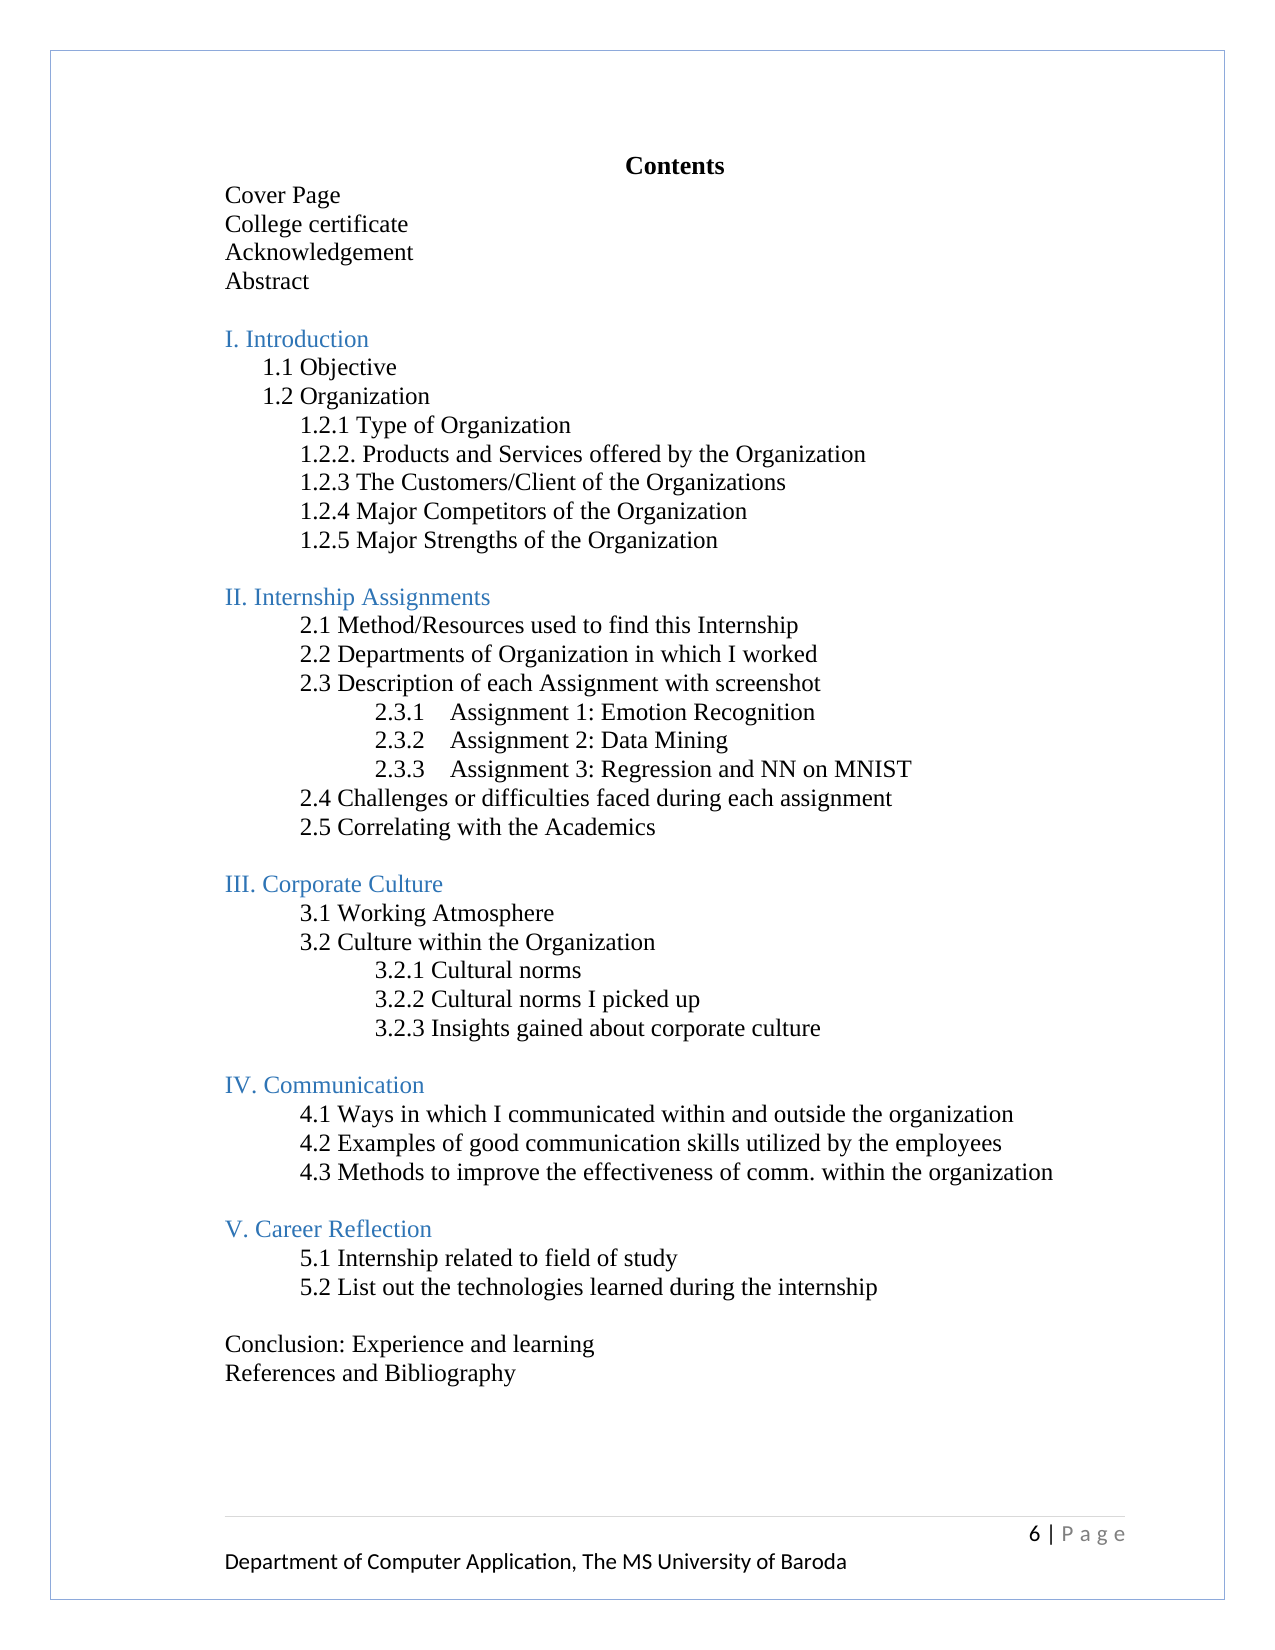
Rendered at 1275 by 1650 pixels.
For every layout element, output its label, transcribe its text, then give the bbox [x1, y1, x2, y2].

list Correlating with the Academics 46 [299, 812, 1125, 841]
text 3.2.1 Cultural norms 49-50 [374, 956, 1125, 984]
text 4.1 Ways in which I communicated within and outside the organization 54 [299, 1099, 1125, 1128]
text 1.2.5 Major Strengths of the Organization 14 [299, 525, 1125, 554]
text 3.2.3 Insights gained about corporate culture 52 [374, 1013, 1125, 1042]
text 5.1 Internship related to field of study 58 [299, 1243, 1125, 1272]
text 1.2.2. Products and Services offered by the Organization 10 [299, 439, 1125, 467]
text 1.2.4 Major Competitors of the Organization 13 [299, 496, 1125, 525]
list Description of each Assignment with screenshot 20-43 [299, 668, 1125, 697]
text III. Corporate Culture 47-53 [224, 869, 1125, 898]
list Departments of Organization in which I worked 19 [299, 639, 1125, 668]
text Cover Page 00 [224, 180, 1122, 209]
text 1.2.3 The Customers/Client of the Organizations 12 [299, 467, 1125, 496]
list Objective 08 [262, 352, 1125, 381]
list Organization 09 [262, 381, 1125, 410]
text 1.2.1 Type of Organization 09 [299, 410, 1125, 439]
text College certificate 00 [224, 209, 1122, 237]
text 3.2.2 Cultural norms I picked up 51 [374, 984, 1125, 1013]
text 3.2 Culture within the Organization 49 [299, 927, 1125, 956]
list Assignment 3: Regression and NN on MNIST 41-43 [374, 754, 1125, 783]
text Contents [224, 150, 1125, 180]
text II. Internship Assignments 15-47 [224, 582, 1125, 611]
text 4.3 Methods to improve the effectiveness of comm. within the organization 56 [299, 1157, 1125, 1186]
text V. Career Reflection 57 [224, 1214, 1125, 1243]
text 4.2 Examples of good communication skills utilized by the employees 55 [299, 1128, 1125, 1157]
list Assignment 2: Data Mining 38-40 [374, 726, 1125, 754]
text Acknowledgement 04 [224, 237, 1122, 266]
list Assignment 1: Emotion Recognition 20-37 [374, 697, 1125, 726]
text Conclusion: Experience and learning 60 [224, 1329, 1125, 1358]
text I. Introduction 07-15 [224, 324, 1125, 352]
list Method/Resources used to find this Internship 16 [299, 611, 1125, 639]
text 5.2 List out the technologies learned during the internship 59 [299, 1272, 1125, 1301]
text 3.1 Working Atmosphere 48 [299, 898, 1125, 927]
list Challenges or difficulties faced during each assignment 45 [299, 783, 1125, 812]
text Abstract 06 [224, 266, 1122, 295]
text IV. Communication 53-57 [224, 1071, 1125, 1099]
text References and Bibliography 61-62 [224, 1358, 1125, 1387]
